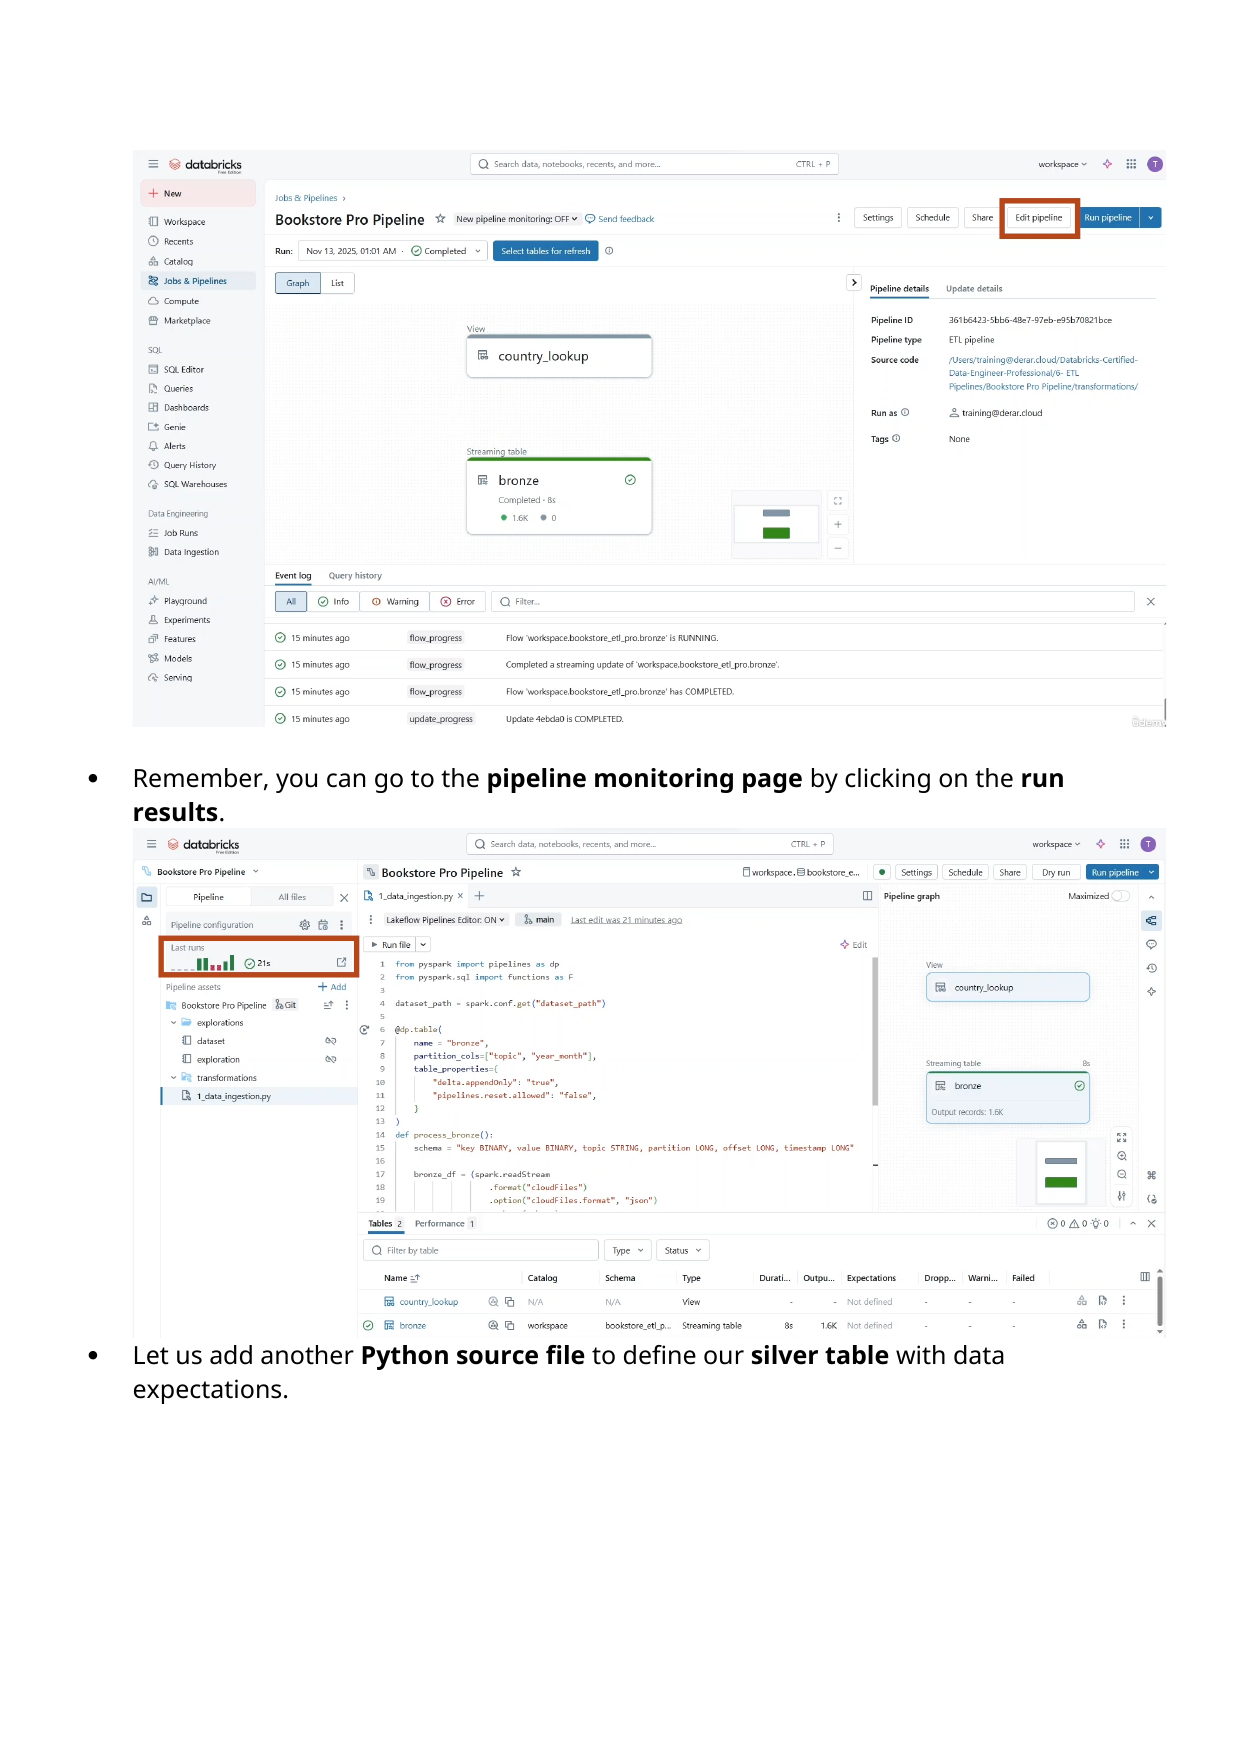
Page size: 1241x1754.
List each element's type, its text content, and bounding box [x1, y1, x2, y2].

picture [132, 150, 1167, 727]
picture [132, 828, 1167, 1338]
list Remember, you can go to the pipeline monitoring page by clicking on the run results. [89, 761, 1137, 829]
list Let us add another Python source file to define our silver table with data expectations. [89, 1337, 1137, 1405]
